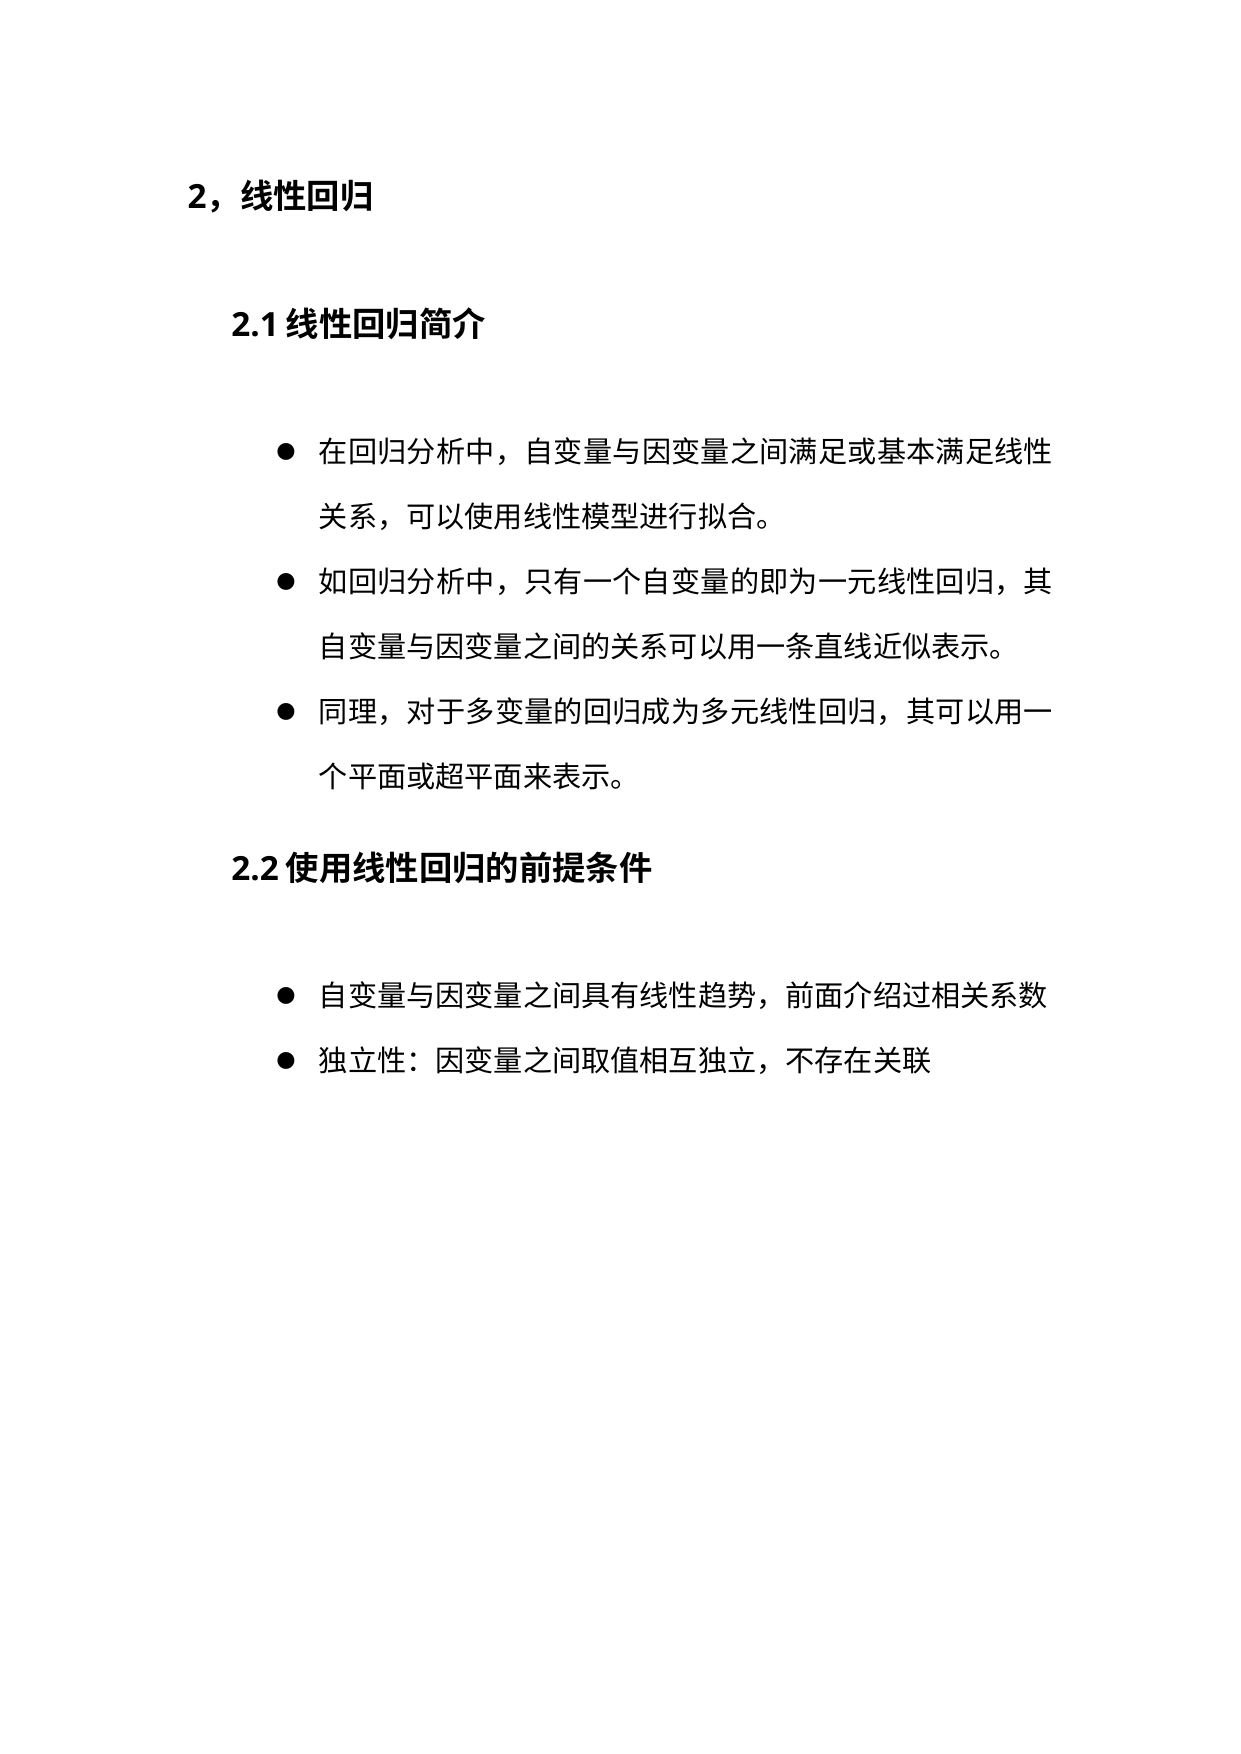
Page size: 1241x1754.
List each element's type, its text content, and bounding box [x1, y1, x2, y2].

list 如回归分析中，只有一个自变量的即为一元线性回归，其自变量与因变量之间的关系可以用一条直线近似表示。 [275, 547, 1053, 677]
list 自变量与因变量之间具有线性趋势，前面介绍过相关系数 [275, 961, 1053, 1026]
subtitle 2，线性回归 [187, 162, 1053, 227]
subtitle 2.1线性回归简介 [187, 289, 1053, 354]
subtitle 2.2使用线性回归的前提条件 [187, 834, 1053, 899]
list 同理，对于多变量的回归成为多元线性回归，其可以用一个平面或超平面来表示。 [275, 677, 1053, 807]
list 独立性：因变量之间取值相互独立，不存在关联 [275, 1026, 1053, 1091]
list 在回归分析中，自变量与因变量之间满足或基本满足线性关系，可以使用线性模型进行拟合。 [275, 417, 1053, 547]
